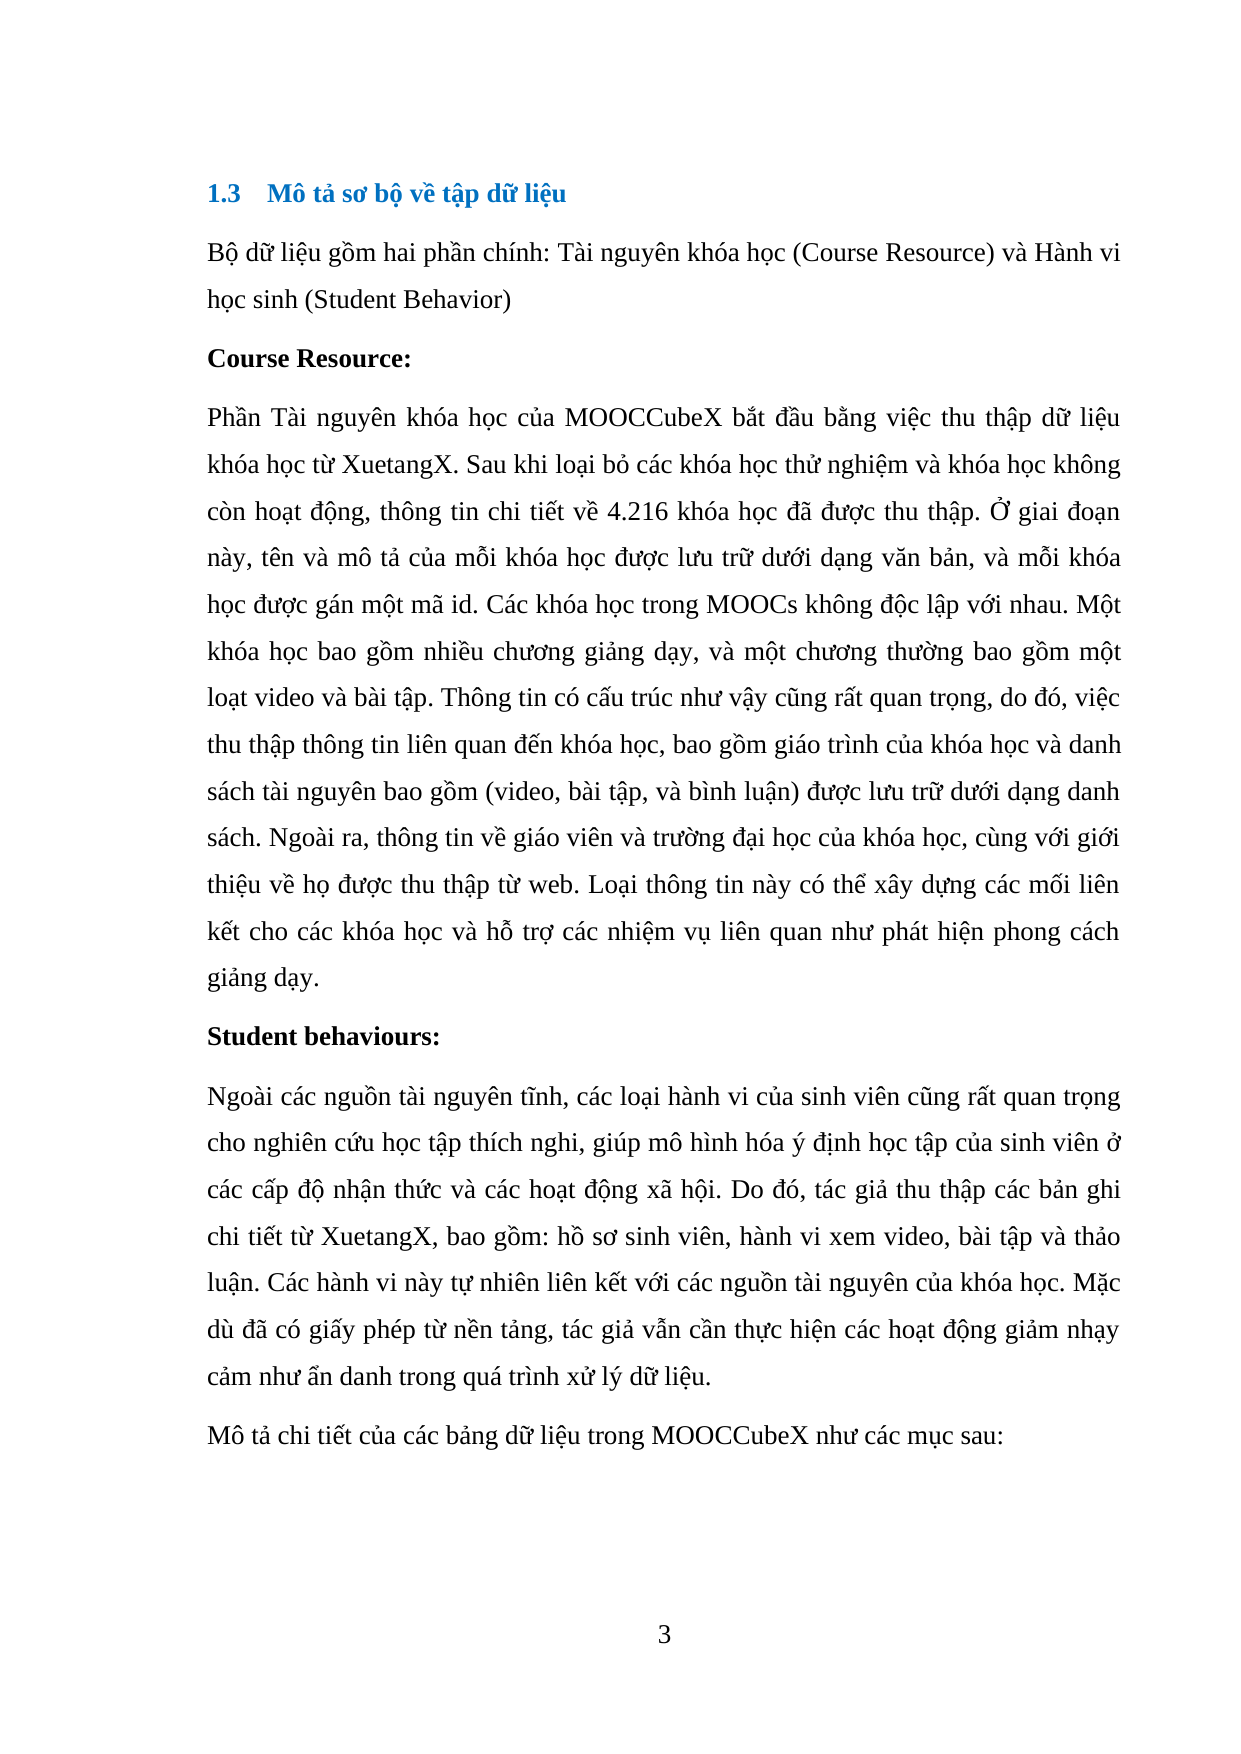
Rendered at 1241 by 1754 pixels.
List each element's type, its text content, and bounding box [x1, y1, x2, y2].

text Ngoài các nguồn tài nguyên tĩnh, các loại hành vi của sinh viên cũng rất quan trọng cho nghiên cứu học tập thích nghi, giúp mô hình hóa ý định học tập của sinh viên ở các cấp độ nhận thức và các hoạt động xã hội. Do đó, tác giả thu thập các bản ghi chi tiết từ XuetangX, bao gồm: hồ sơ sinh viên, hành vi xem video, bài tập và thảo luận. Các hành vi này tự nhiên liên kết với các nguồn tài nguyên của khóa học. Mặc dù đã có giấy phép từ nền tảng, tác giả vẫn cần thực hiện các hoạt động giảm nhạy cảm như ẩn danh trong quá trình xử lý dữ liệu. [207, 1080, 1122, 1391]
text Student behaviours: [207, 1021, 1122, 1052]
text Phần Tài nguyên khóa học của MOOCCubeX bắt đầu bằng việc thu thập dữ liệu khóa học từ XuetangX. Sau khi loại bỏ các khóa học thử nghiệm và khóa học không còn hoạt động, thông tin chi tiết về 4.216 khóa học đã được thu thập. Ở giai đoạn này, tên và mô tả của mỗi khóa học được lưu trữ dưới dạng văn bản, và mỗi khóa học được gán một mã id. Các khóa học trong MOOCs không độc lập với nhau. Một khóa học bao gồm nhiều chương giảng dạy, và một chương thường bao gồm một loạt video và bài tập. Thông tin có cấu trúc như vậy cũng rất quan trọng, do đó, việc thu thập thông tin liên quan đến khóa học, bao gồm giáo trình của khóa học và danh sách tài nguyên bao gồm (video, bài tập, và bình luận) được lưu trữ dưới dạng danh sách. Ngoài ra, thông tin về giáo viên và trường đại học của khóa học, cùng với giới thiệu về họ được thu thập từ web. Loại thông tin này có thể xây dựng các mối liên kết cho các khóa học và hỗ trợ các nhiệm vụ liên quan như phát hiện phong cách giảng dạy. [207, 401, 1122, 992]
text Mô tả chi tiết của các bảng dữ liệu trong MOOCCubeX như các mục sau: [207, 1419, 1122, 1450]
text Course Resource: [207, 342, 1122, 373]
subtitle Mô tả sơ bộ về tập dữ liệu [207, 177, 1122, 208]
text Bộ dữ liệu gồm hai phần chính: Tài nguyên khóa học (Course Resource) và Hành vi học sinh (Student Behavior) [207, 236, 1122, 314]
